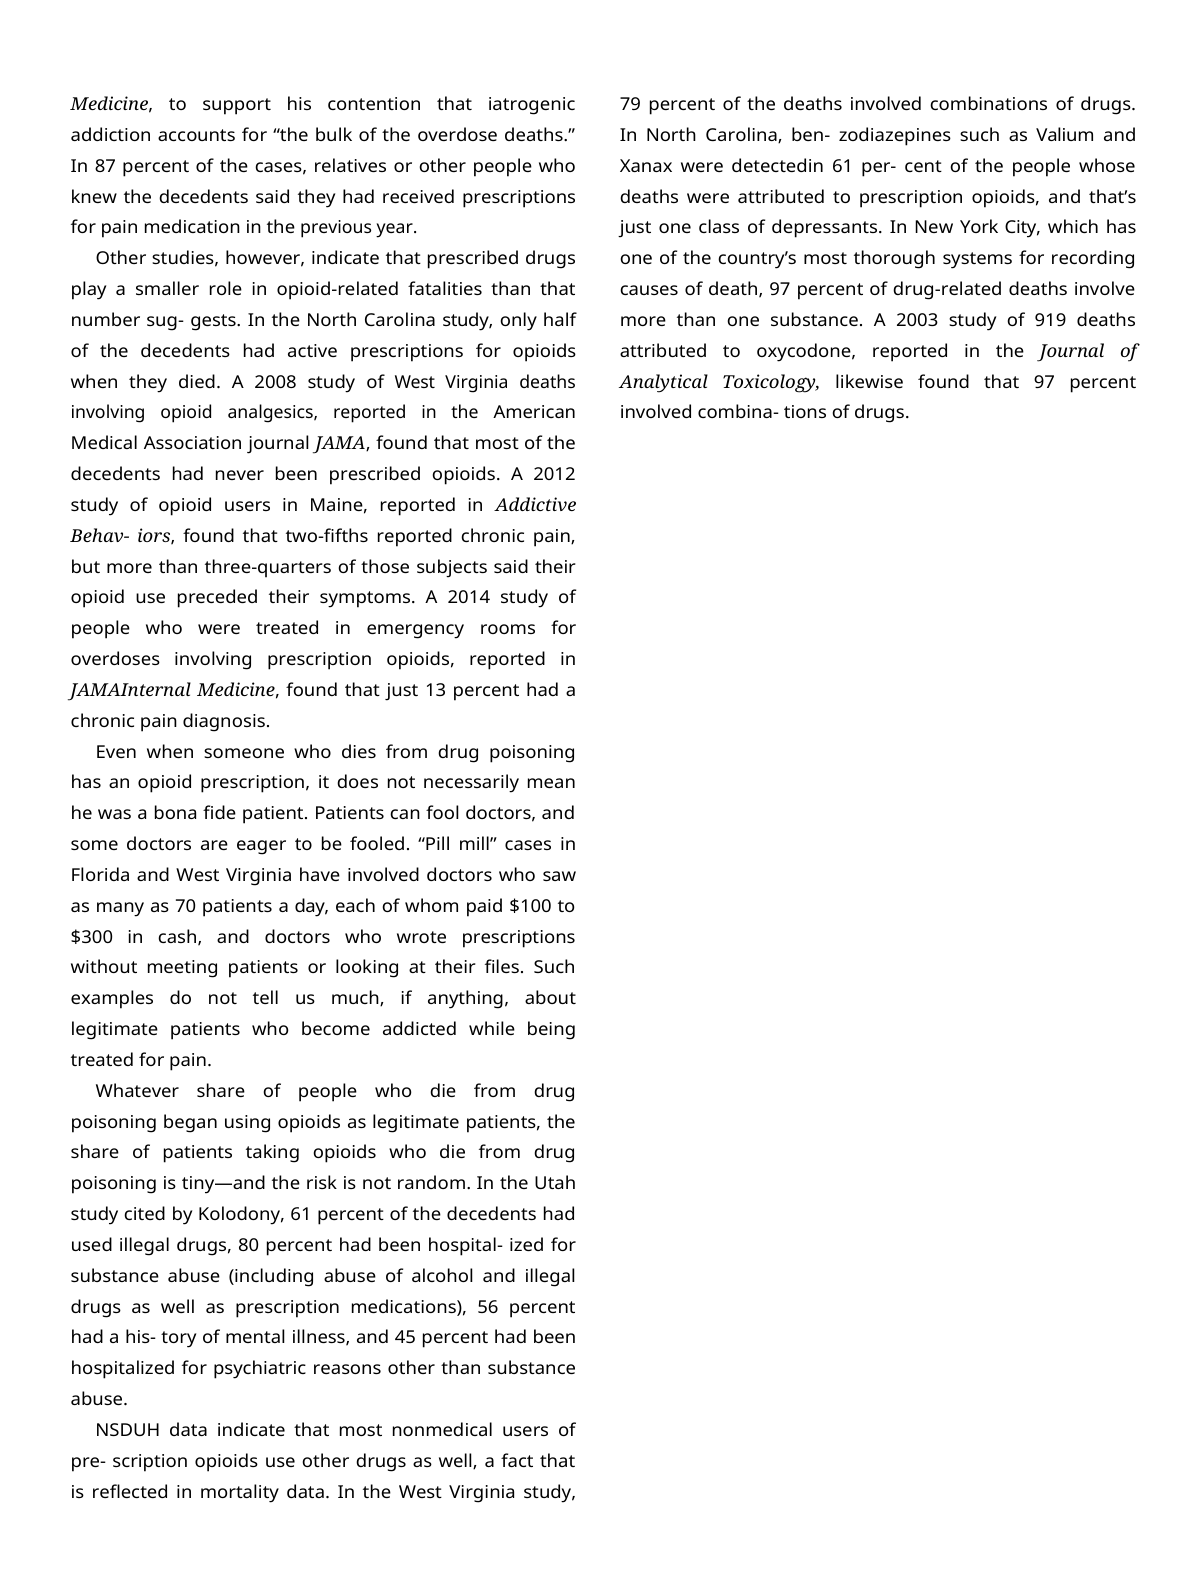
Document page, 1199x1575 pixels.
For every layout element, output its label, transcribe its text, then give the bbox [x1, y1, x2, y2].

text NSDUH data indicate that most nonmedical users of pre- scription opioids use other drugs as well, a fact that is reflected in mortality data. In the West Virginia study, 79 percent of the deaths involved combinations of drugs. In North Carolina, ben- zodiazepines such as Valium and Xanax were detectedin 61 per- cent of the people whose deaths were attributed to prescription opioids, and that’s just one class of depressants. In New York City, which has one of the country’s most thorough systems for recording causes of death, 97 percent of drug-related deaths involve more than one substance. A 2003 study of 919 deaths attributed to oxycodone, reported in the Journal of Analytical Toxicology, likewise found that 97 percent involved combina- tions of drugs. [619, 92, 1136, 424]
text Medicine, to support his contention that iatrogenic addiction accounts for “the bulk of the overdose deaths.” In 87 percent of the cases, relatives or other people who knew the decedents said they had received prescriptions for pain medication in the previous year. [70, 92, 576, 239]
text Even when someone who dies from drug poisoning has an opioid prescription, it does not necessarily mean he was a bona fide patient. Patients can fool doctors, and some doctors are eager to be fooled. “Pill mill” cases in Florida and West Virginia have involved doctors who saw as many as 70 patients a day, each of whom paid $100 to $300 in cash, and doctors who wrote prescriptions without meeting patients or looking at their files. Such examples do not tell us much, if anything, about legitimate patients who become addicted while being treated for pain. [70, 739, 576, 1072]
text Whatever share of people who die from drug poisoning began using opioids as legitimate patients, the share of patients taking opioids who die from drug poisoning is tiny—and the risk is not random. In the Utah study cited by Kolodony, 61 percent of the decedents had used illegal drugs, 80 percent had been hospital- ized for substance abuse (including abuse of alcohol and illegal drugs as well as prescription medications), 56 percent had a his- tory of mental illness, and 45 percent had been hospitalized for psychiatric reasons other than substance abuse. [70, 1078, 576, 1411]
text Other studies, however, indicate that prescribed drugs play a smaller role in opioid-related fatalities than that number sug- gests. In the North Carolina study, only half of the decedents had active prescriptions for opioids when they died. A 2008 study of West Virginia deaths involving opioid analgesics, reported in the American Medical Association journal JAMA, found that most of the decedents had never been prescribed opioids. A 2012 study of opioid users in Maine, reported in Addictive Behav- iors, found that two-fifths reported chronic pain, but more than three-quarters of those subjects said their opioid use preceded their symptoms. A 2014 study of people who were treated in emergency rooms for overdoses involving prescription opioids, reported in JAMAInternal Medicine, found that just 13 percent had a chronic pain diagnosis. [70, 246, 576, 732]
